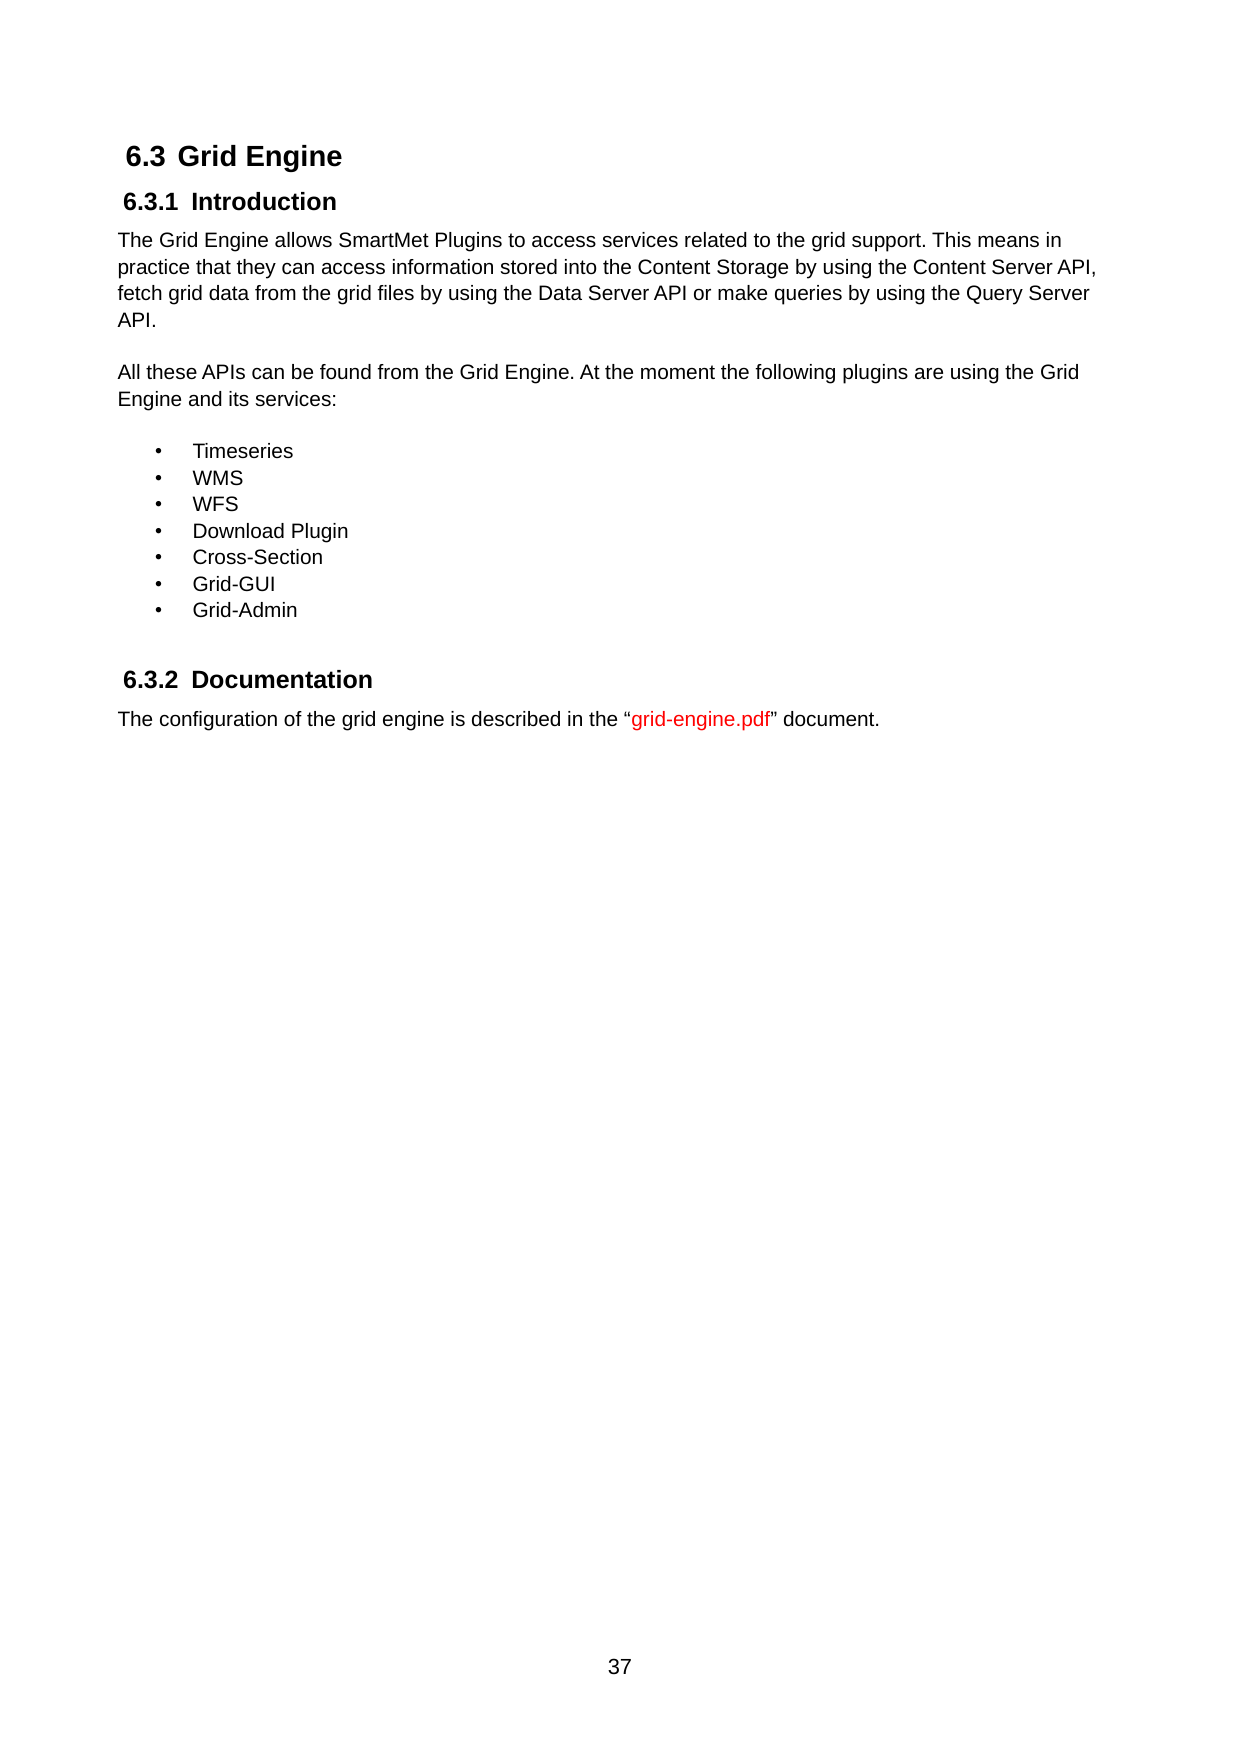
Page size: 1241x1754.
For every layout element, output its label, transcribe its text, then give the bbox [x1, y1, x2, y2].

subtitle Documentation [116, 665, 1122, 694]
text The configuration of the grid engine is described in the “grid-engine.pdf” document. [117, 707, 1122, 731]
list WFS [155, 492, 1122, 516]
subtitle Introduction [116, 187, 1122, 216]
text The Grid Engine allows SmartMet Plugins to access services related to the grid support. This means in practice that they can access information stored into the Content Storage by using the Content Server API, fetch grid data from the grid files by using the Data Server API or make queries by using the Query Server API. [117, 228, 1122, 331]
subtitle Grid Engine [117, 139, 1122, 172]
list Cross-Section [155, 545, 1122, 569]
text All these APIs can be found from the Grid Engine. At the moment the following plugins are using the Grid Engine and its services: [117, 360, 1122, 410]
list WMS [155, 466, 1122, 490]
list Timeseries [155, 439, 1122, 463]
list Download Plugin [155, 518, 1122, 543]
list Grid-GUI [155, 571, 1122, 596]
list Grid-Admin [155, 598, 1122, 622]
